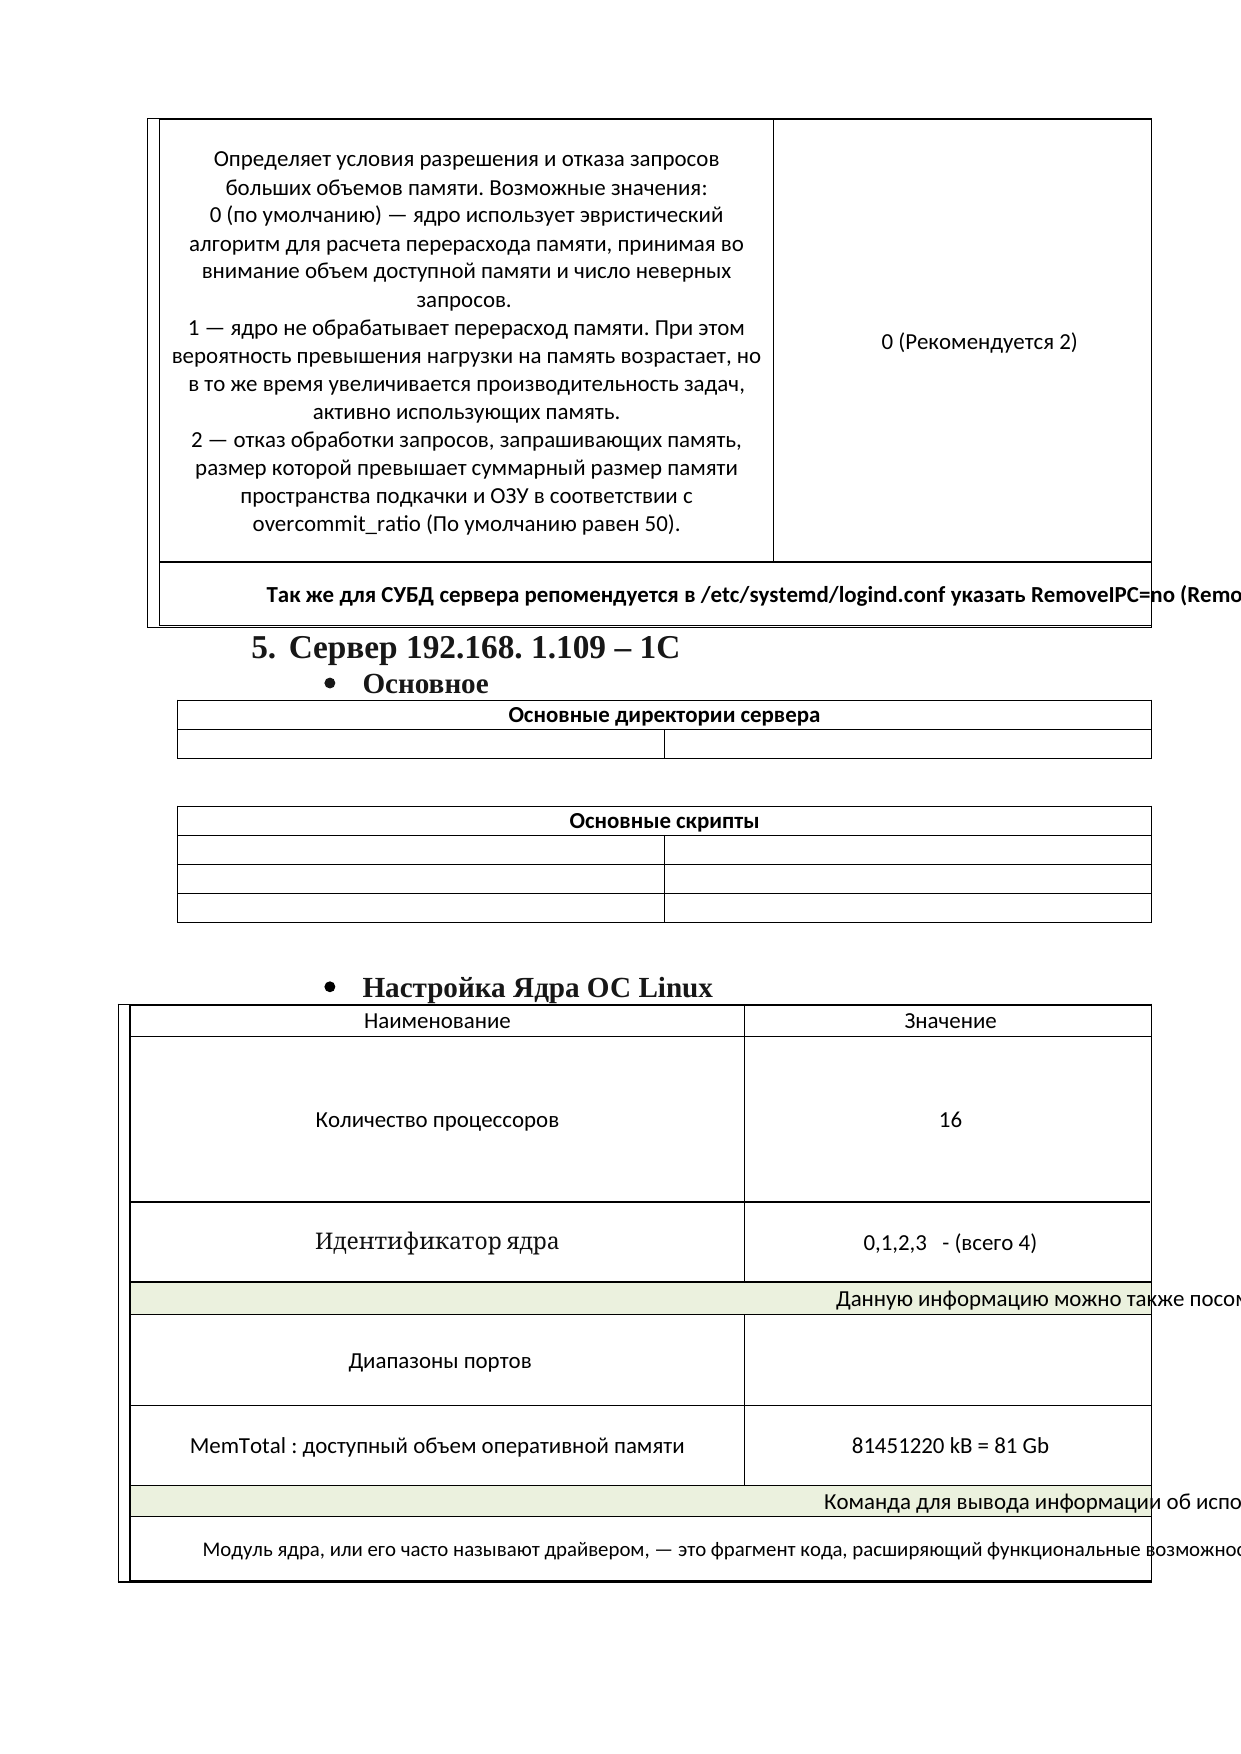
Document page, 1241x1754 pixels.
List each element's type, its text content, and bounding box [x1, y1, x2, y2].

table_header [131, 1406, 744, 1485]
list Основное [325, 666, 1152, 699]
table_header [119, 1005, 129, 1581]
table_header [745, 1406, 1151, 1485]
table_cell [665, 836, 1151, 864]
table_header [745, 1006, 1151, 1036]
table_cell [665, 730, 1151, 758]
table_header [131, 1006, 744, 1036]
table_header [148, 119, 1151, 627]
table_header [131, 1037, 744, 1201]
list Настройка Ядра ОС Linux [325, 970, 1152, 1003]
table_cell [665, 894, 1151, 922]
table_cell [665, 865, 1151, 893]
table_header [745, 1315, 1151, 1405]
table_header [131, 1517, 1151, 1580]
table_cell [178, 836, 664, 864]
table_cell [178, 894, 664, 922]
table_cell [178, 730, 664, 758]
table_cell [178, 865, 664, 893]
table_header Основные директории сервера [178, 701, 1151, 729]
table_header [745, 1037, 1151, 1281]
table_header [131, 1203, 744, 1281]
list Сервер 192.168. 1.109 – 1C [251, 628, 1152, 666]
table_header Основные скрипты [178, 807, 1151, 835]
table_header [131, 1315, 744, 1405]
